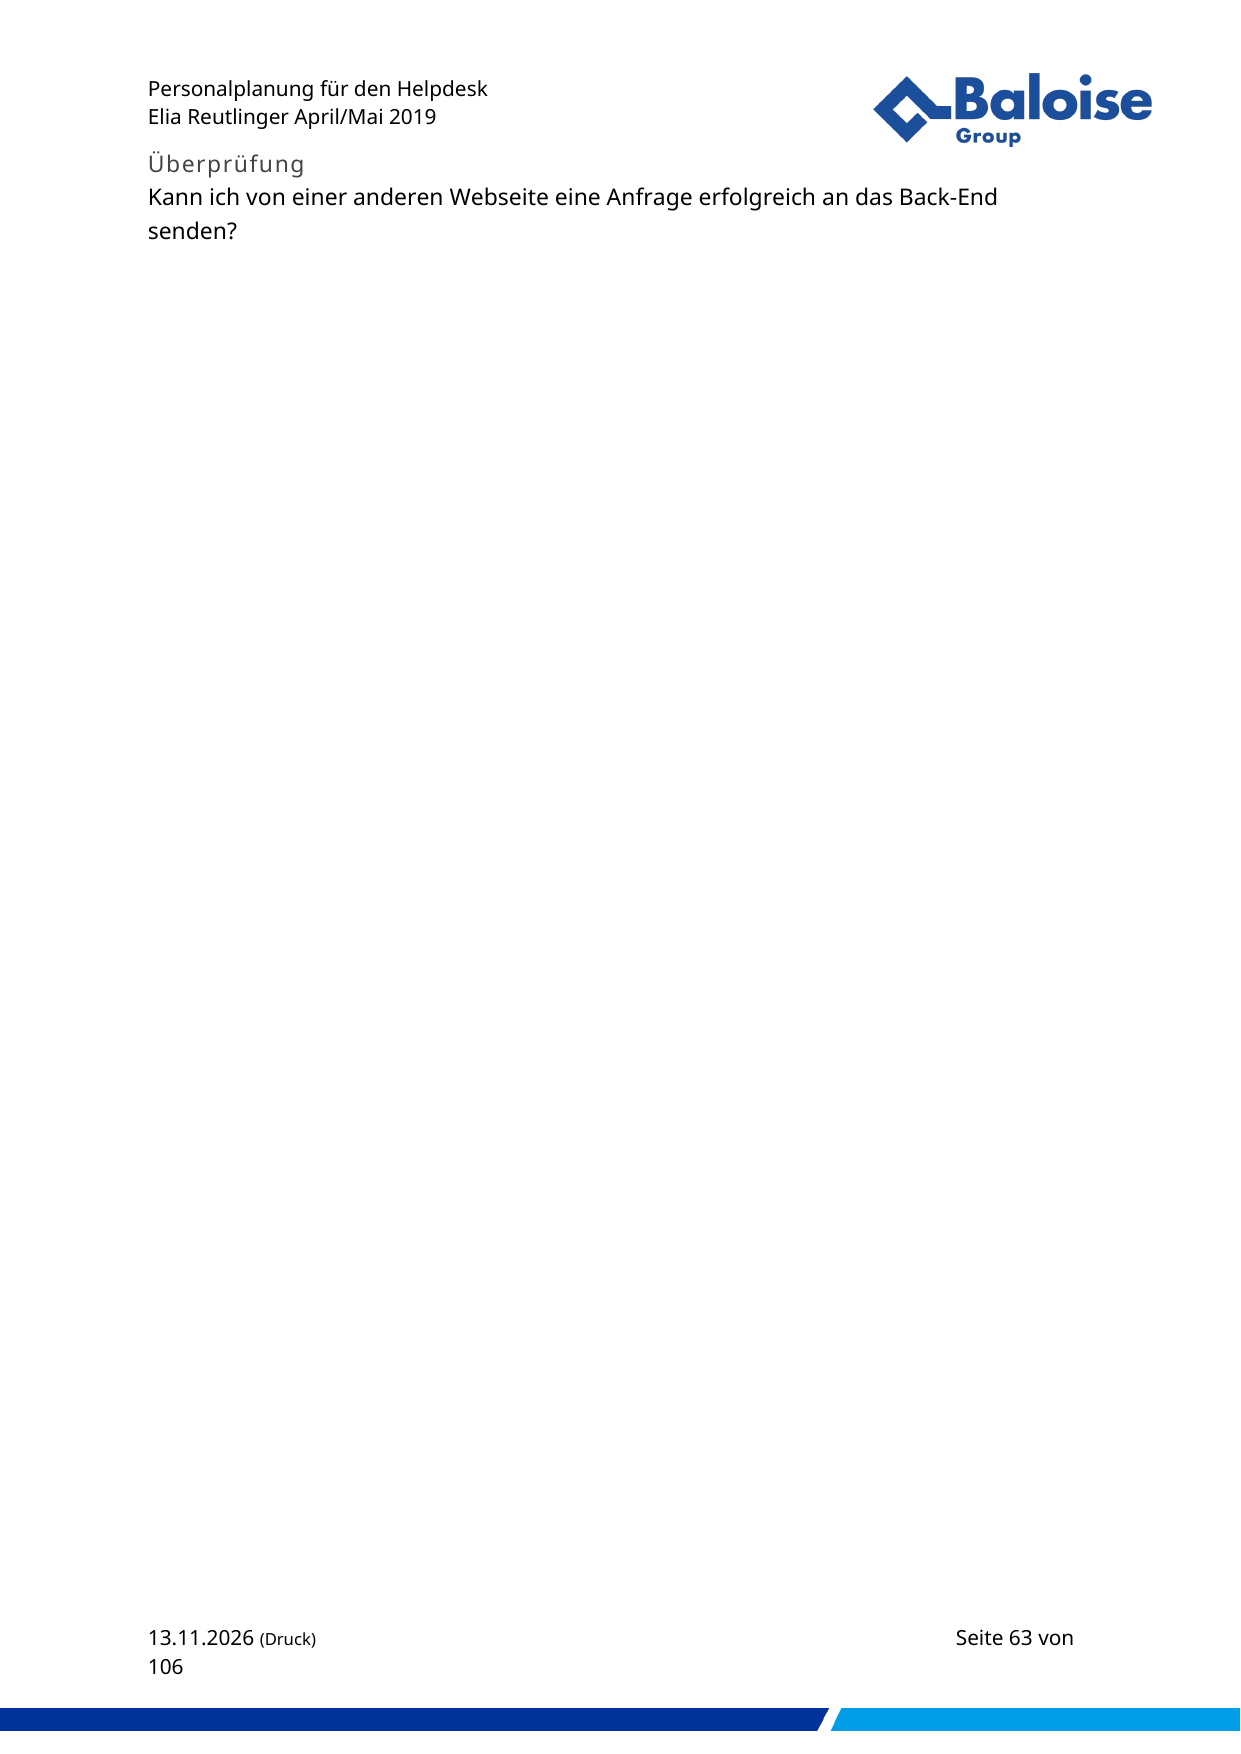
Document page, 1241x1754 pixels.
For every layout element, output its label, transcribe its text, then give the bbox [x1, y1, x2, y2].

text Kann ich von einer anderen Webseite eine Anfrage erfolgreich an das Back-End senden? [148, 181, 1093, 246]
picture [873, 73, 1152, 147]
subtitle Überprüfung [148, 148, 1093, 179]
picture [0, 1708, 1241, 1733]
